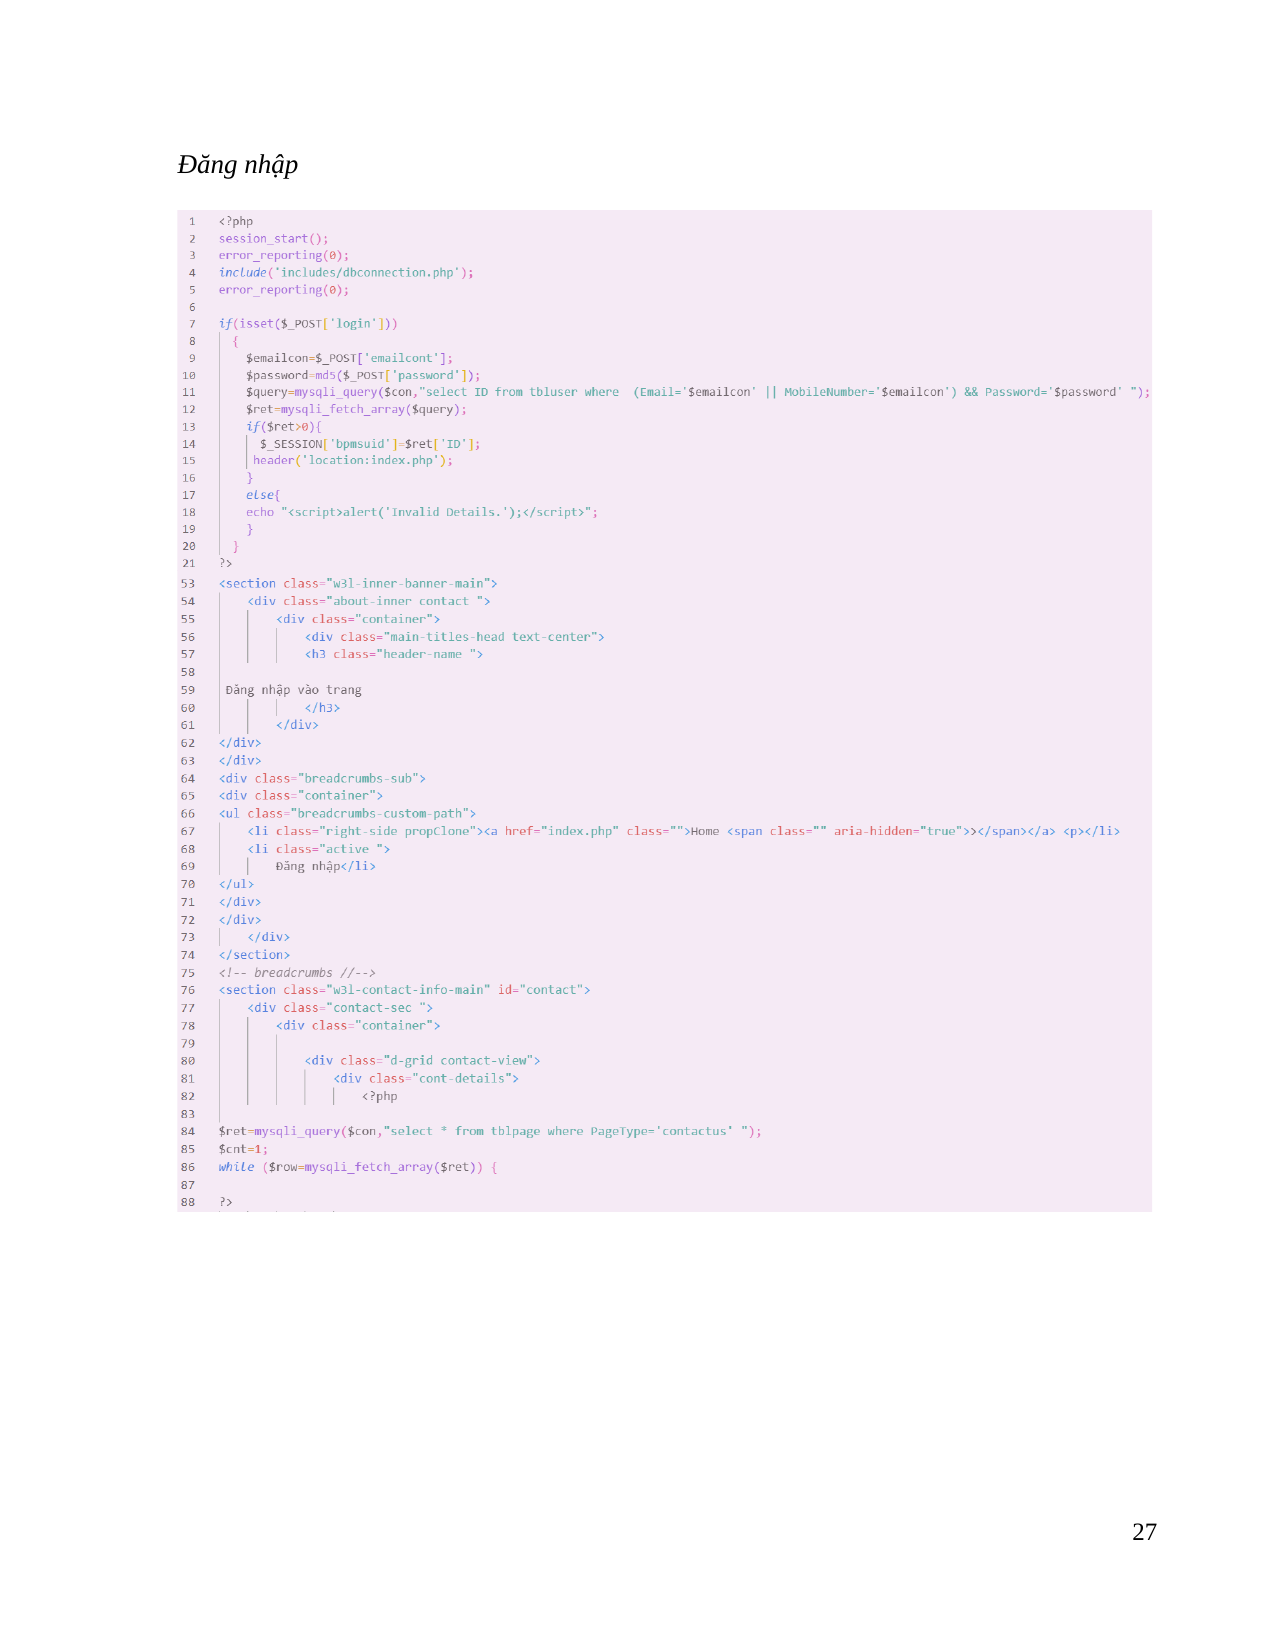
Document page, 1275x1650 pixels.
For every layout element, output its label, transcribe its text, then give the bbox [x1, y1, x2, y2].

text Đăng nhập [177, 148, 1157, 179]
picture [177, 210, 1153, 1212]
